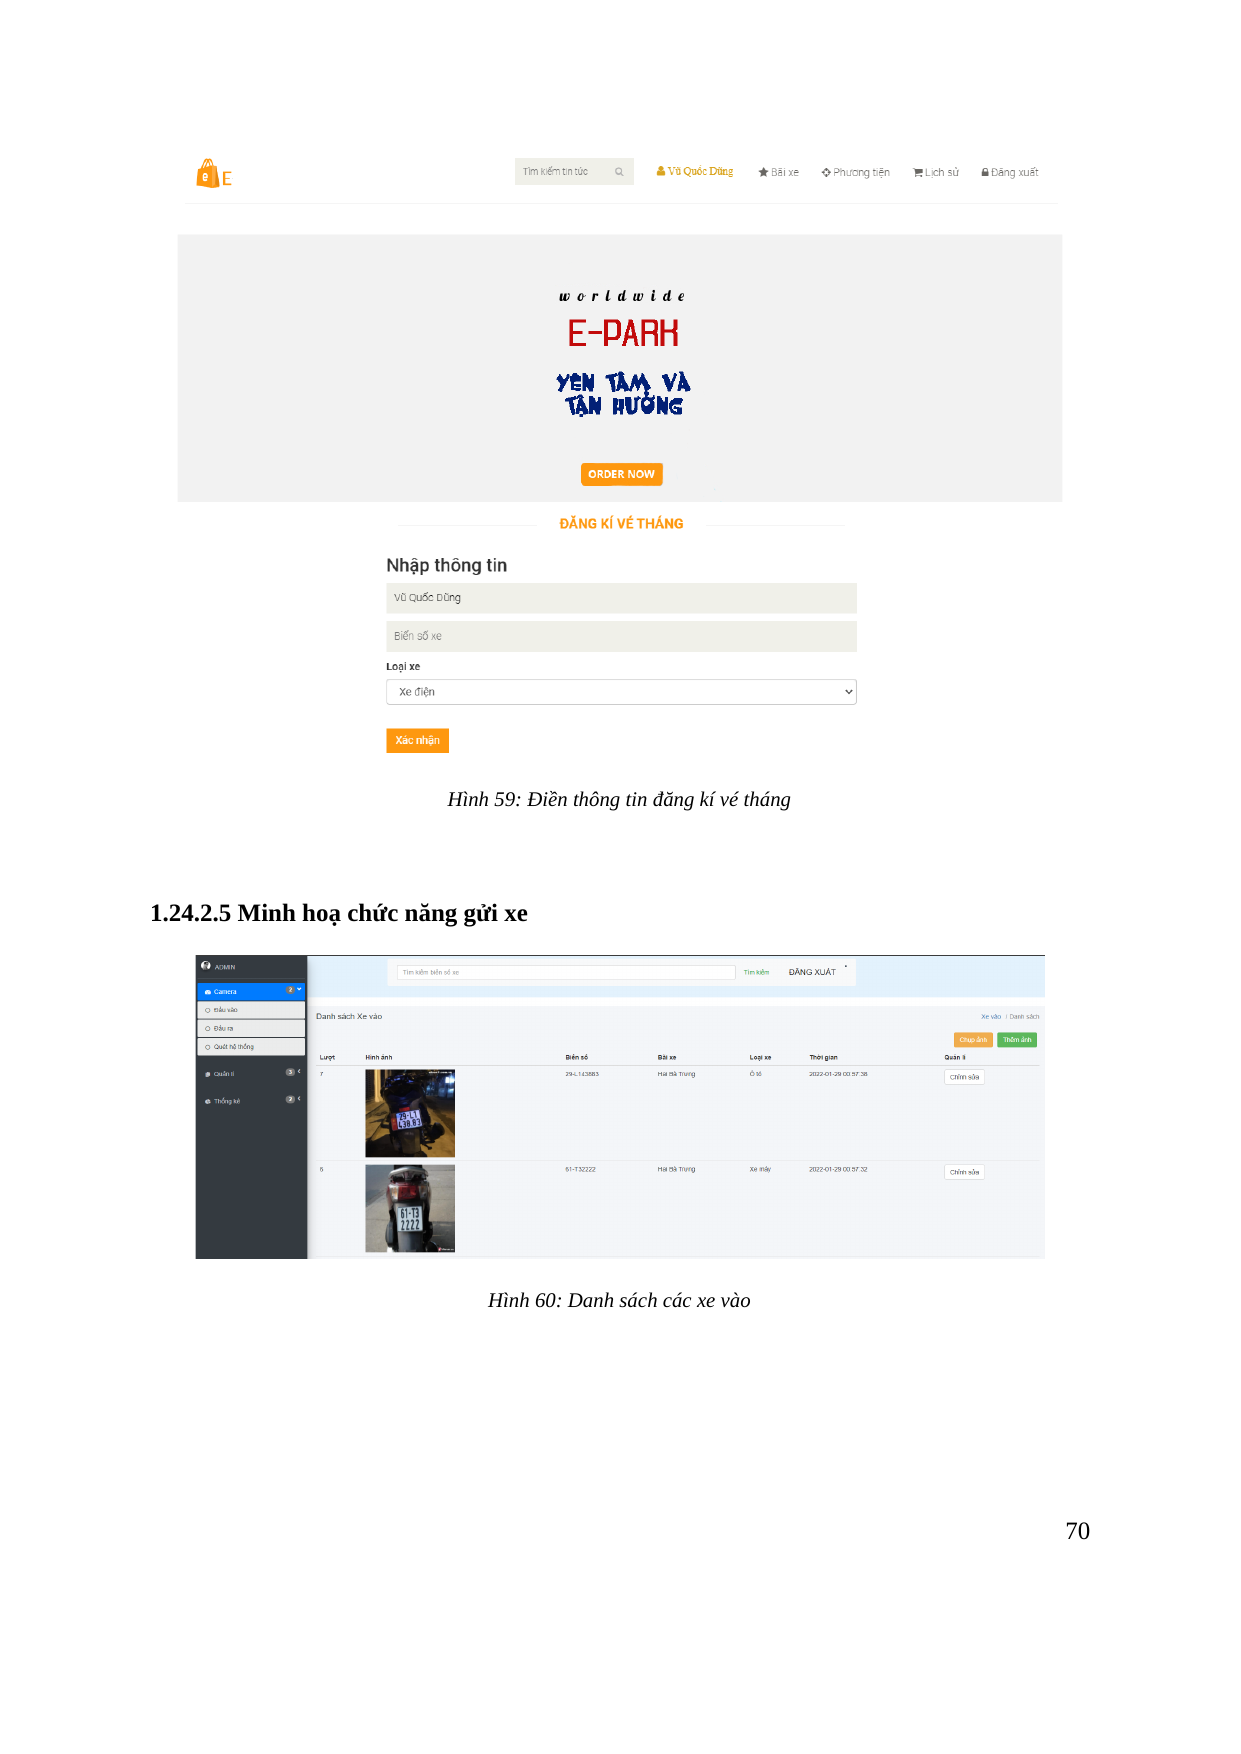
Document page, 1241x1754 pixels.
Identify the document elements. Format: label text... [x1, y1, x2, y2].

text Hình 60: Danh sách các xe vào [150, 1288, 1090, 1312]
picture [177, 150, 1063, 758]
text Hình 59: Điền thông tin đăng kí vé tháng [150, 787, 1090, 811]
picture [195, 955, 1045, 1259]
subtitle Minh hoạ chức năng gửi xe [150, 898, 1090, 926]
